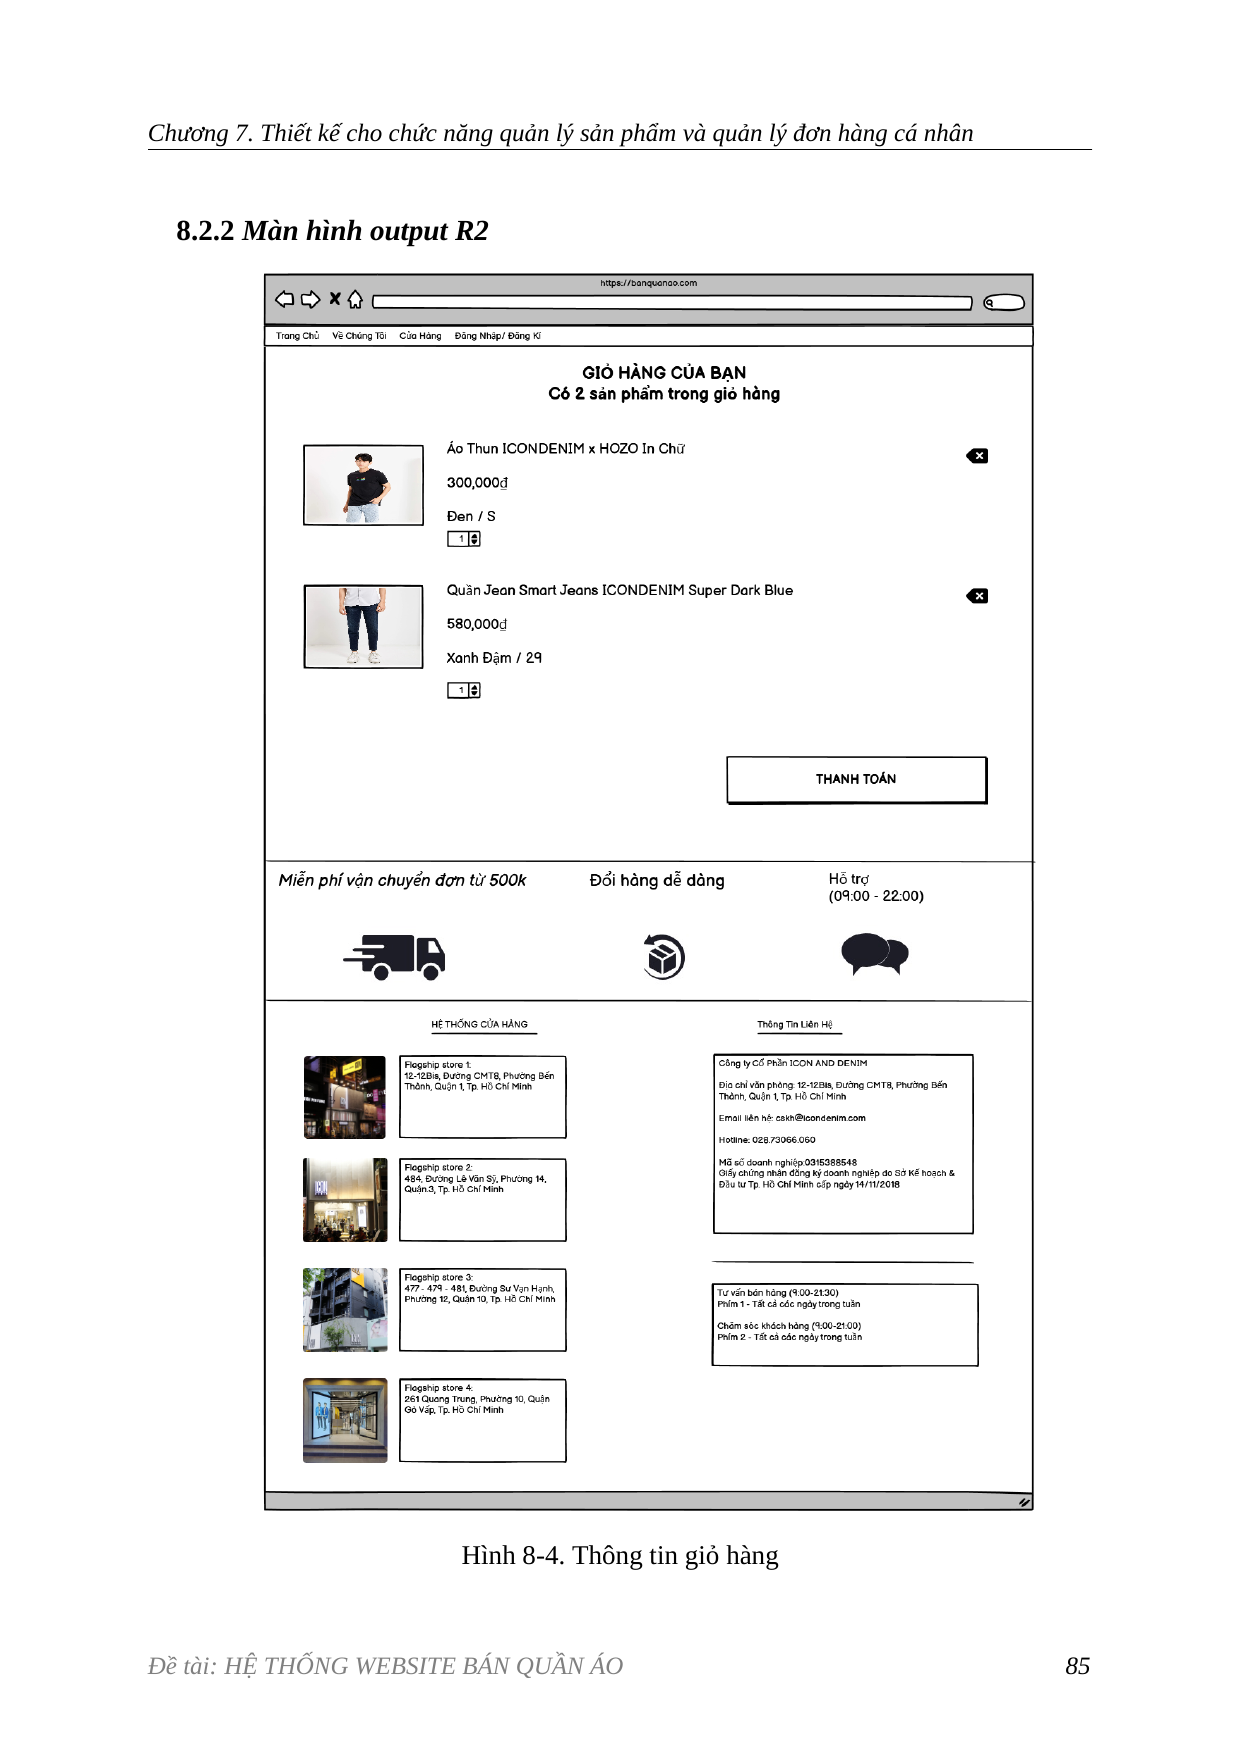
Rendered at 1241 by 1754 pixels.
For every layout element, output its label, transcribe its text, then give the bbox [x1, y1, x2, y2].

text Hình 8-4. Thông tin giỏ hàng [148, 1539, 1092, 1570]
picture [263, 273, 1036, 1511]
subtitle Màn hình output R2 [176, 207, 1092, 248]
